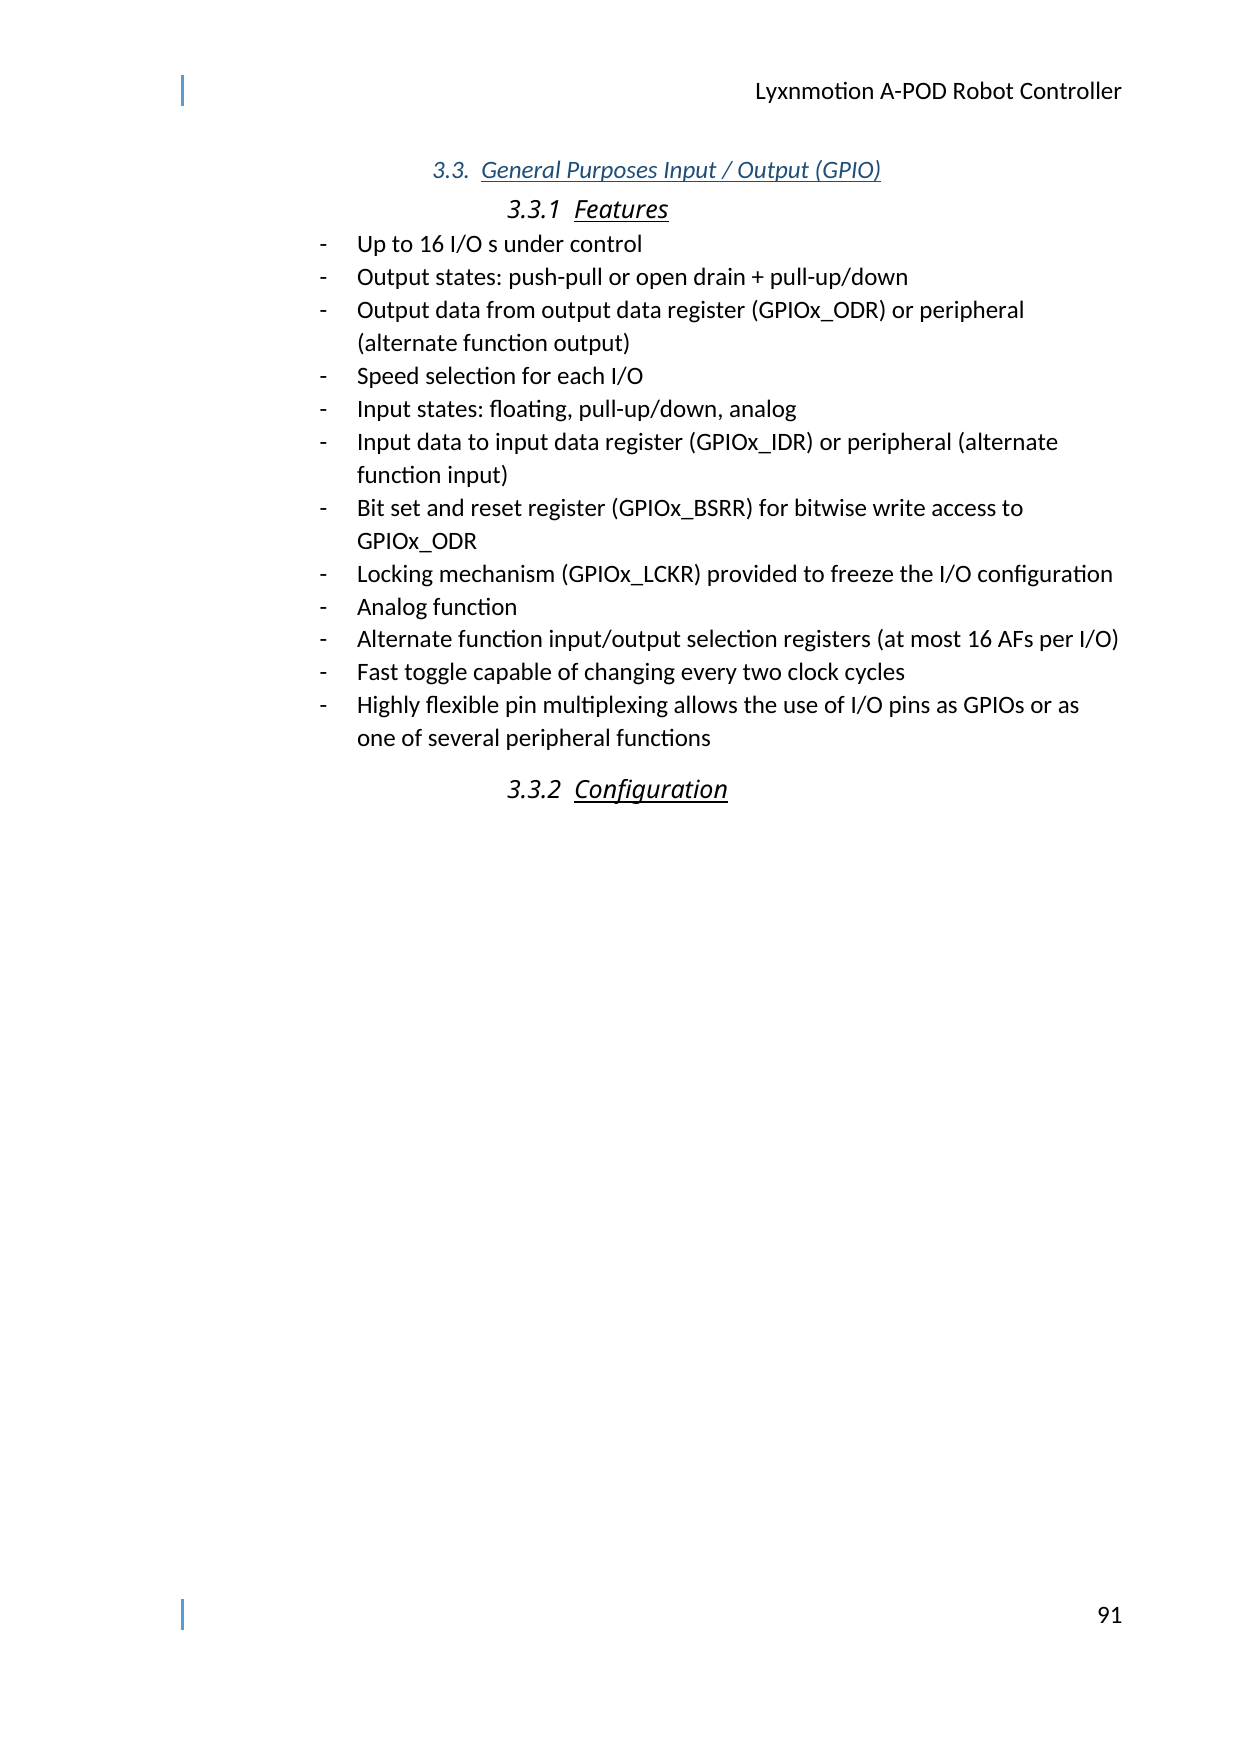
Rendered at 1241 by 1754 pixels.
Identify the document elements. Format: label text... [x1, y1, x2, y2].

list Speed selection for each I/O [319, 360, 1122, 391]
list Highly flexible pin multiplexing allows the use of I/O pins as GPIOs or as one of several peripheral functions [319, 689, 1122, 753]
list Bit set and reset register (GPIOx_BSRR) for bitwise write access to GPIOx_ODR [319, 492, 1122, 555]
list Fast toggle capable of changing every two clock cycles [319, 656, 1122, 687]
subtitle Configuration [507, 772, 1122, 806]
list Alternate function input/output selection registers (at most 16 AFs per I/O) [319, 623, 1122, 654]
subtitle Features [507, 192, 1122, 226]
list Output data from output data register (GPIOx_ODR) or peripheral (alternate function output) [319, 294, 1122, 358]
list Input states: floating, pull-up/down, analog [319, 393, 1122, 424]
list Analog function [319, 591, 1122, 621]
list Up to 16 I/O s under control [319, 228, 1122, 259]
list Locking mechanism (GPIOx_LCKR) provided to freeze the I/O configuration [319, 558, 1122, 588]
subtitle General Purposes Input / Output (GPIO) [432, 155, 1122, 185]
list Output states: push-pull or open drain + pull-up/down [319, 261, 1122, 292]
list Input data to input data register (GPIOx_IDR) or peripheral (alternate function input) [319, 426, 1122, 489]
